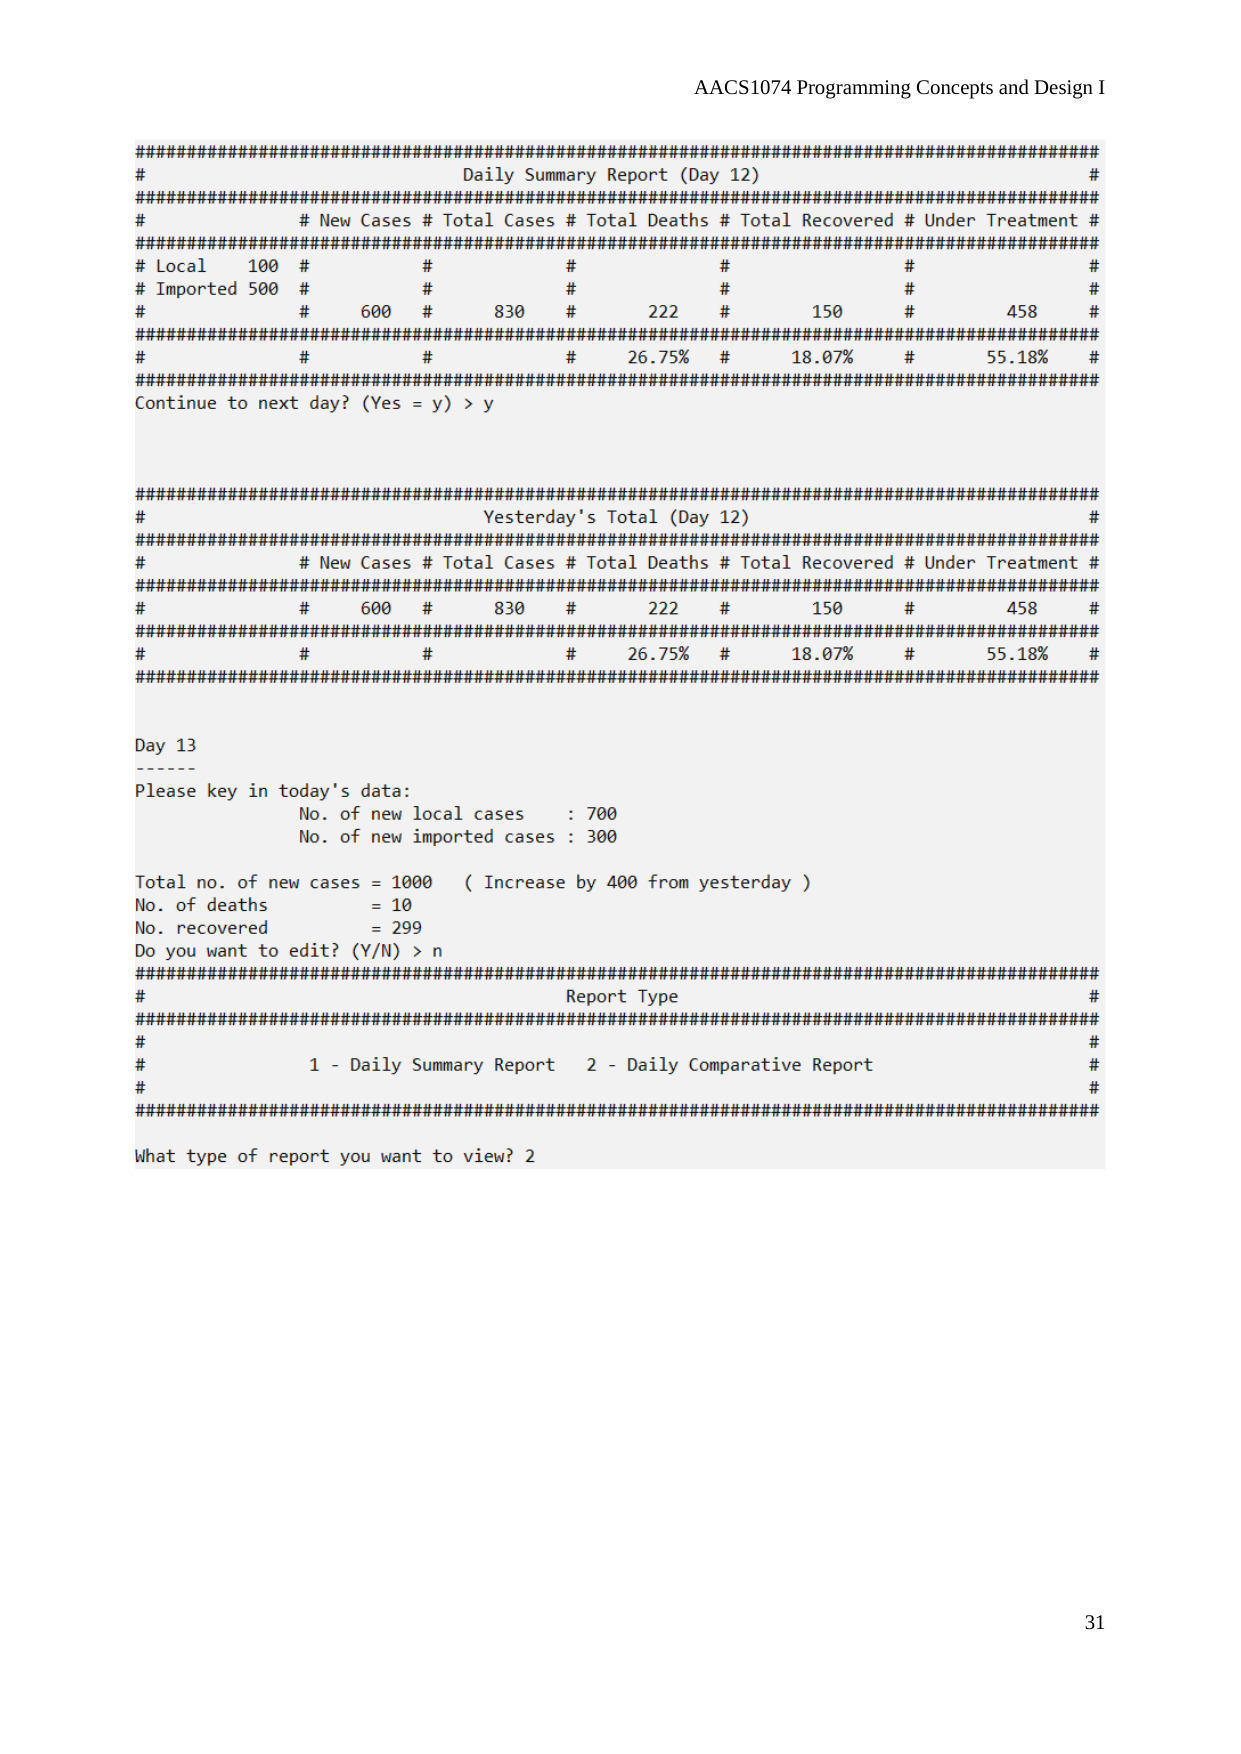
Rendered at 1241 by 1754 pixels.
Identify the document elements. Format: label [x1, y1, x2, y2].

picture [135, 135, 1106, 1169]
